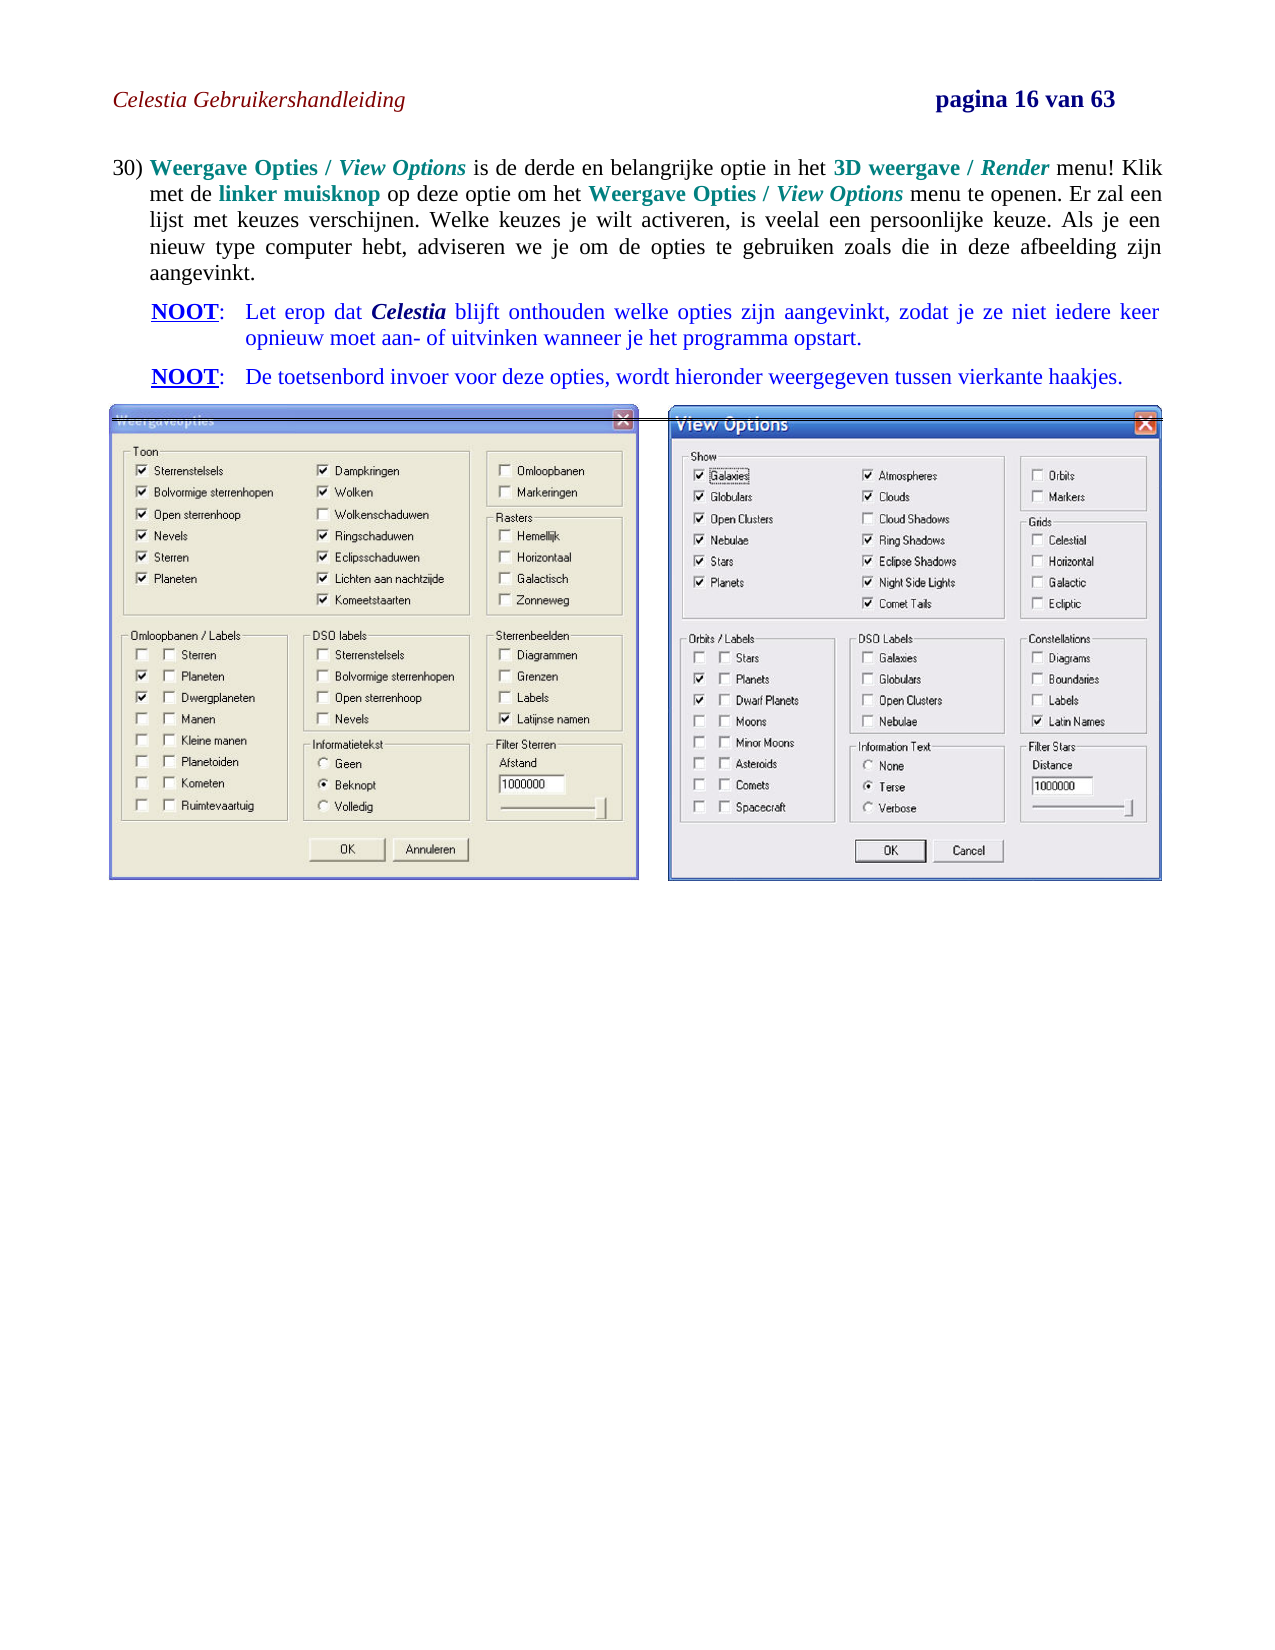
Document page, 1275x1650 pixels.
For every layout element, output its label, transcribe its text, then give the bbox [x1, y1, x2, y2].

picture [108, 403, 640, 881]
picture [668, 421, 1162, 881]
text NOOT: Let erop dat Celestia blijft onthouden welke opties zijn aangevinkt, zodat je ze niet iedere keer opnieuw moet aan- of uitvinken wanneer je het programma opstart. [151, 298, 1161, 351]
picture [668, 405, 1162, 418]
list Weergave Opties / View Options is de derde en belangrijke optie in het 3D weergave / Render menu! Klik met de linker muisknop op deze optie om het Weergave Opties / View Options menu te openen. Er zal een lijst met keuzes verschijnen. Welke keuzes je wilt activeren, is veelal een persoonlijke keuze. Als je een nieuw type computer hebt, adviseren we je om de opties te gebruiken zoals die in deze afbeelding zijn aangevinkt. [112, 154, 1163, 286]
text NOOT: De toetsenbord invoer voor deze opties, wordt hieronder weergegeven tussen vierkante haakjes. [151, 363, 1163, 390]
